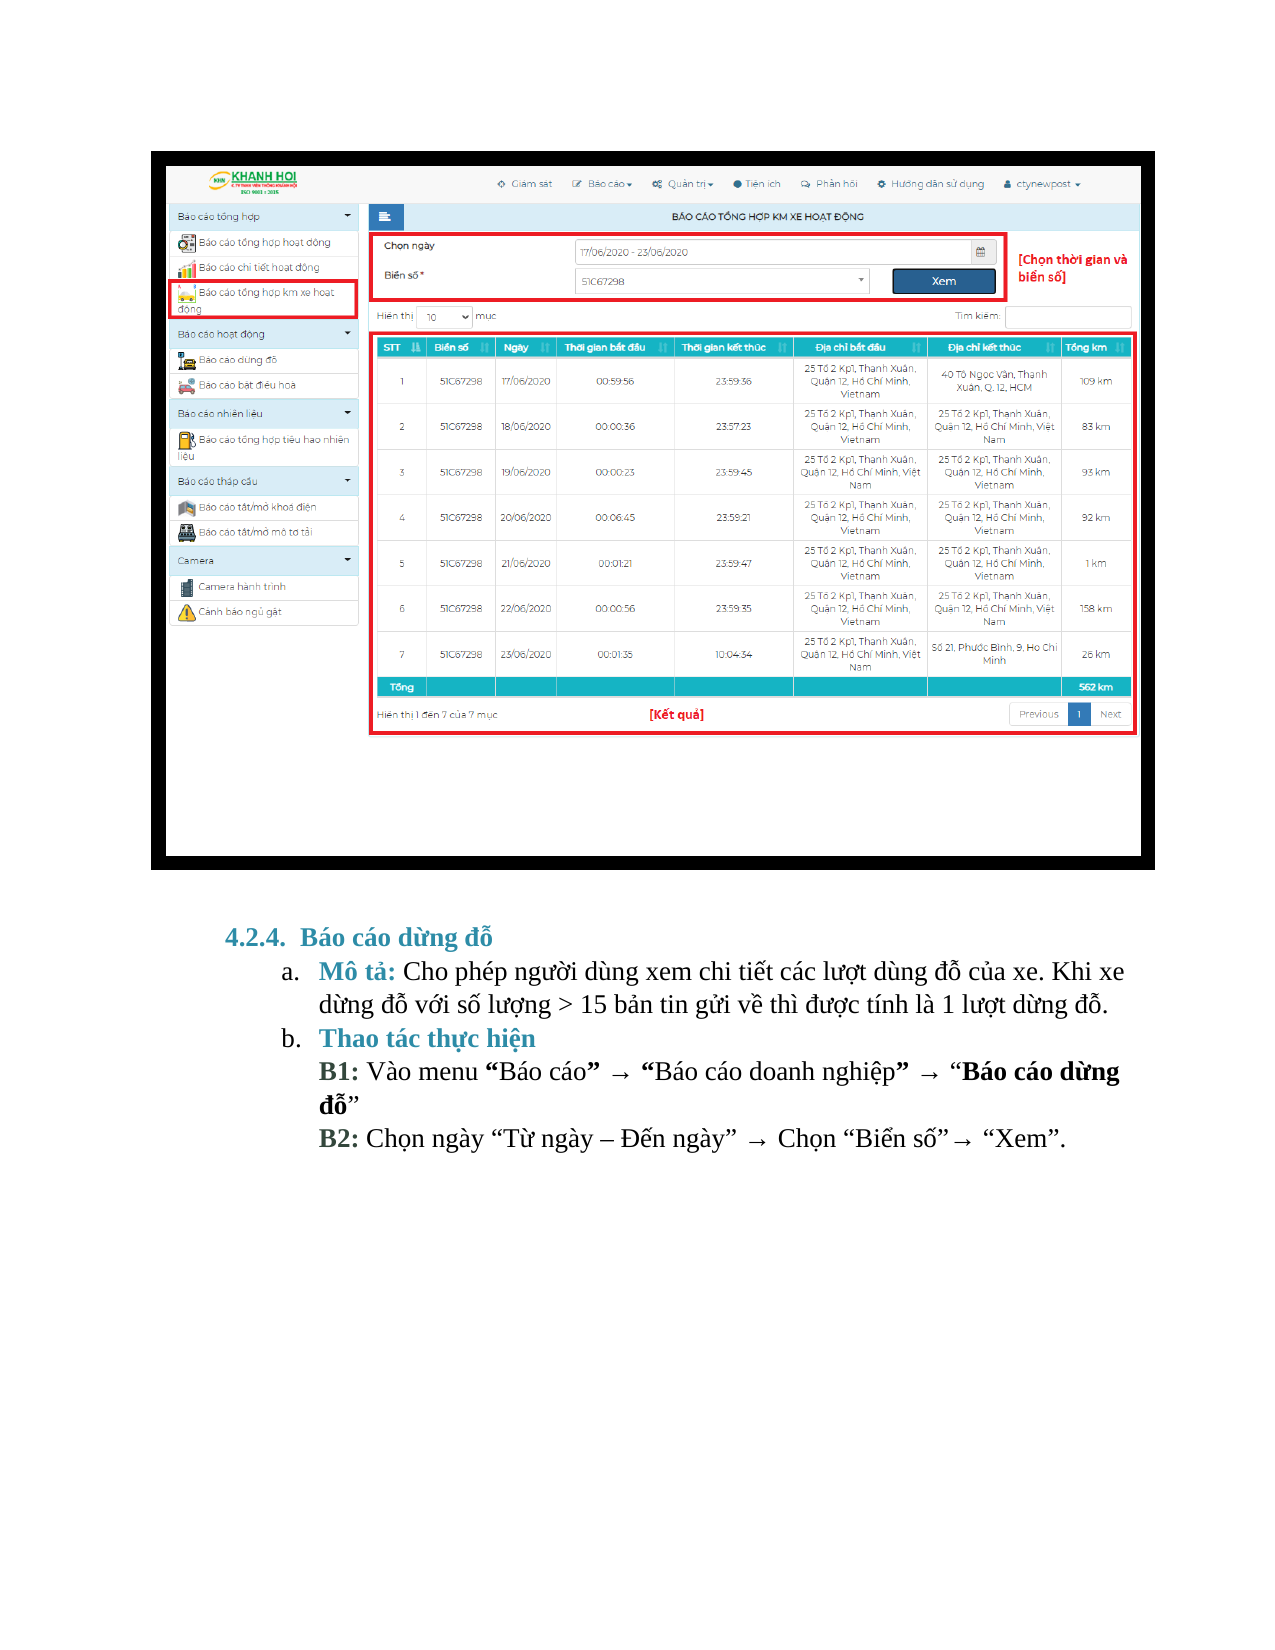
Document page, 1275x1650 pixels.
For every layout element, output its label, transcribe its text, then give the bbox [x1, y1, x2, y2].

picture [166, 166, 1141, 856]
list Mô tả: Cho phép người dùng xem chi tiết các lượt dùng đỗ của xe. Khi xe dừng đỗ với số lượng > 15 bản tin gửi về thì được tính là 1 lượt dừng đỗ. [281, 954, 1125, 1019]
list Báo cáo dừng đỗ [225, 921, 1125, 952]
list Thao tác thực hiện B1: Vào menu “Báo cáo” → “Báo cáo doanh nghiệp” → “Báo cáo dừng đỗ” B2: Chọn ngày “Từ ngày – Đến ngày” → Chọn “Biển số”→ “Xem”. [281, 1022, 1125, 1153]
